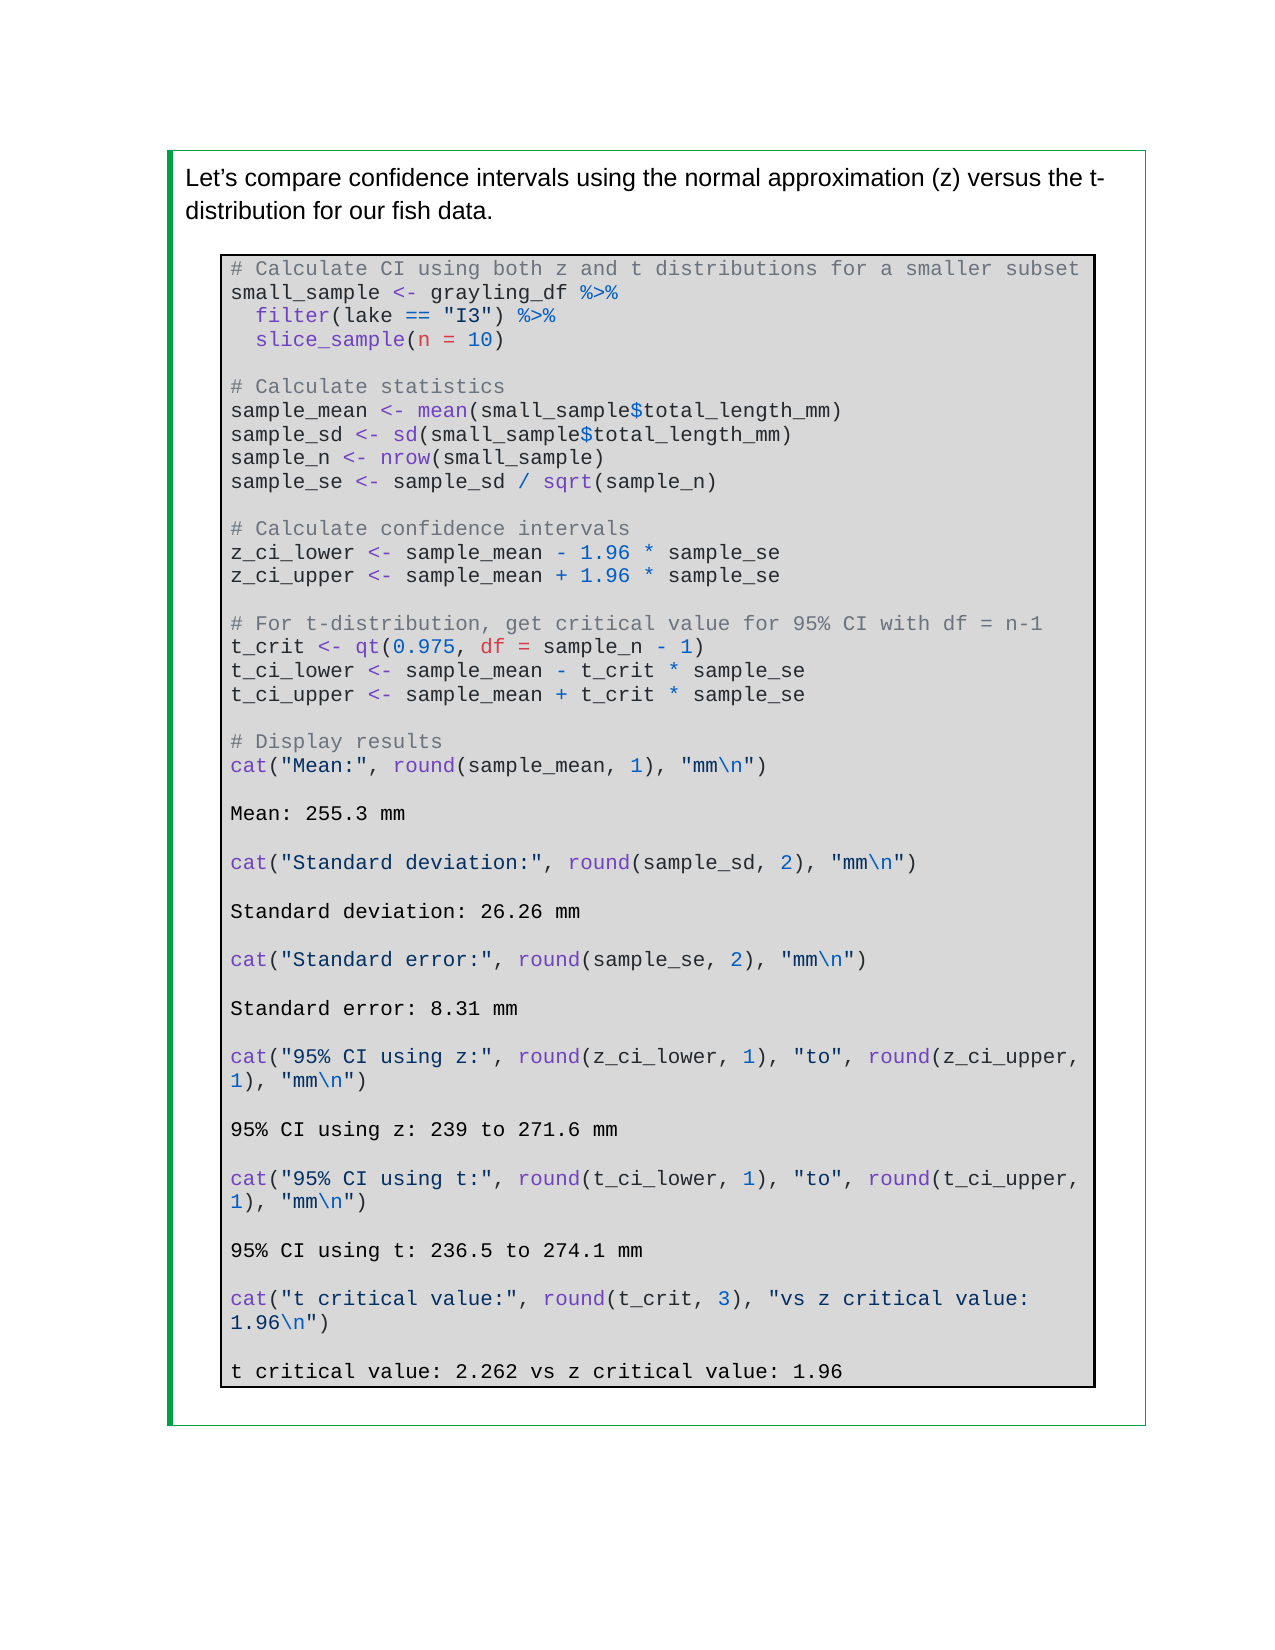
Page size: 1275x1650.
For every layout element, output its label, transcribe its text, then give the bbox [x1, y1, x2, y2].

table_cell Let’s compare confidence intervals using the normal approximation (z) versus the t-distribution for our fish data. # Calculate CI using both z and t distributions for a smaller subset small_sample <- grayling_df %>% filter(lake == "I3") %>% slice_sample(n = 10) # Calculate statistics sample_mean <- mean(small_sample$total_length_mm) sample_sd <- sd(small_sample$total_length_mm) sample_n <- nrow(small_sample) sample_se <- sample_sd / sqrt(sample_n) # Calculate confidence intervals z_ci_lower <- sample_mean - 1.96 * sample_se z_ci_upper <- sample_mean + 1.96 * sample_se # For t-distribution, get critical value for 95% CI with df = n-1 t_crit <- qt(0.975, df = sample_n - 1) t_ci_lower <- sample_mean - t_crit * sample_se t_ci_upper <- sample_mean + t_crit * sample_se # Display results cat("Mean:", round(sample_mean, 1), "mm\n") Mean: 255.3 mm cat("Standard deviation:", round(sample_sd, 2), "mm\n") Standard deviation: 26.26 mm cat("Standard error:", round(sample_se, 2), "mm\n") Standard error: 8.31 mm cat("95% CI using z:", round(z_ci_lower, 1), "to", round(z_ci_upper, 1), "mm\n") 95% CI using z: 239 to 271.6 mm cat("95% CI using t:", round(t_ci_lower, 1), "to", round(t_ci_upper, 1), "mm\n") 95% CI using t: 236.5 to 274.1 mm cat("t critical value:", round(t_crit, 3), "vs z critical value: 1.96\n") t critical value: 2.262 vs z critical value: 1.96 [173, 151, 1145, 1425]
